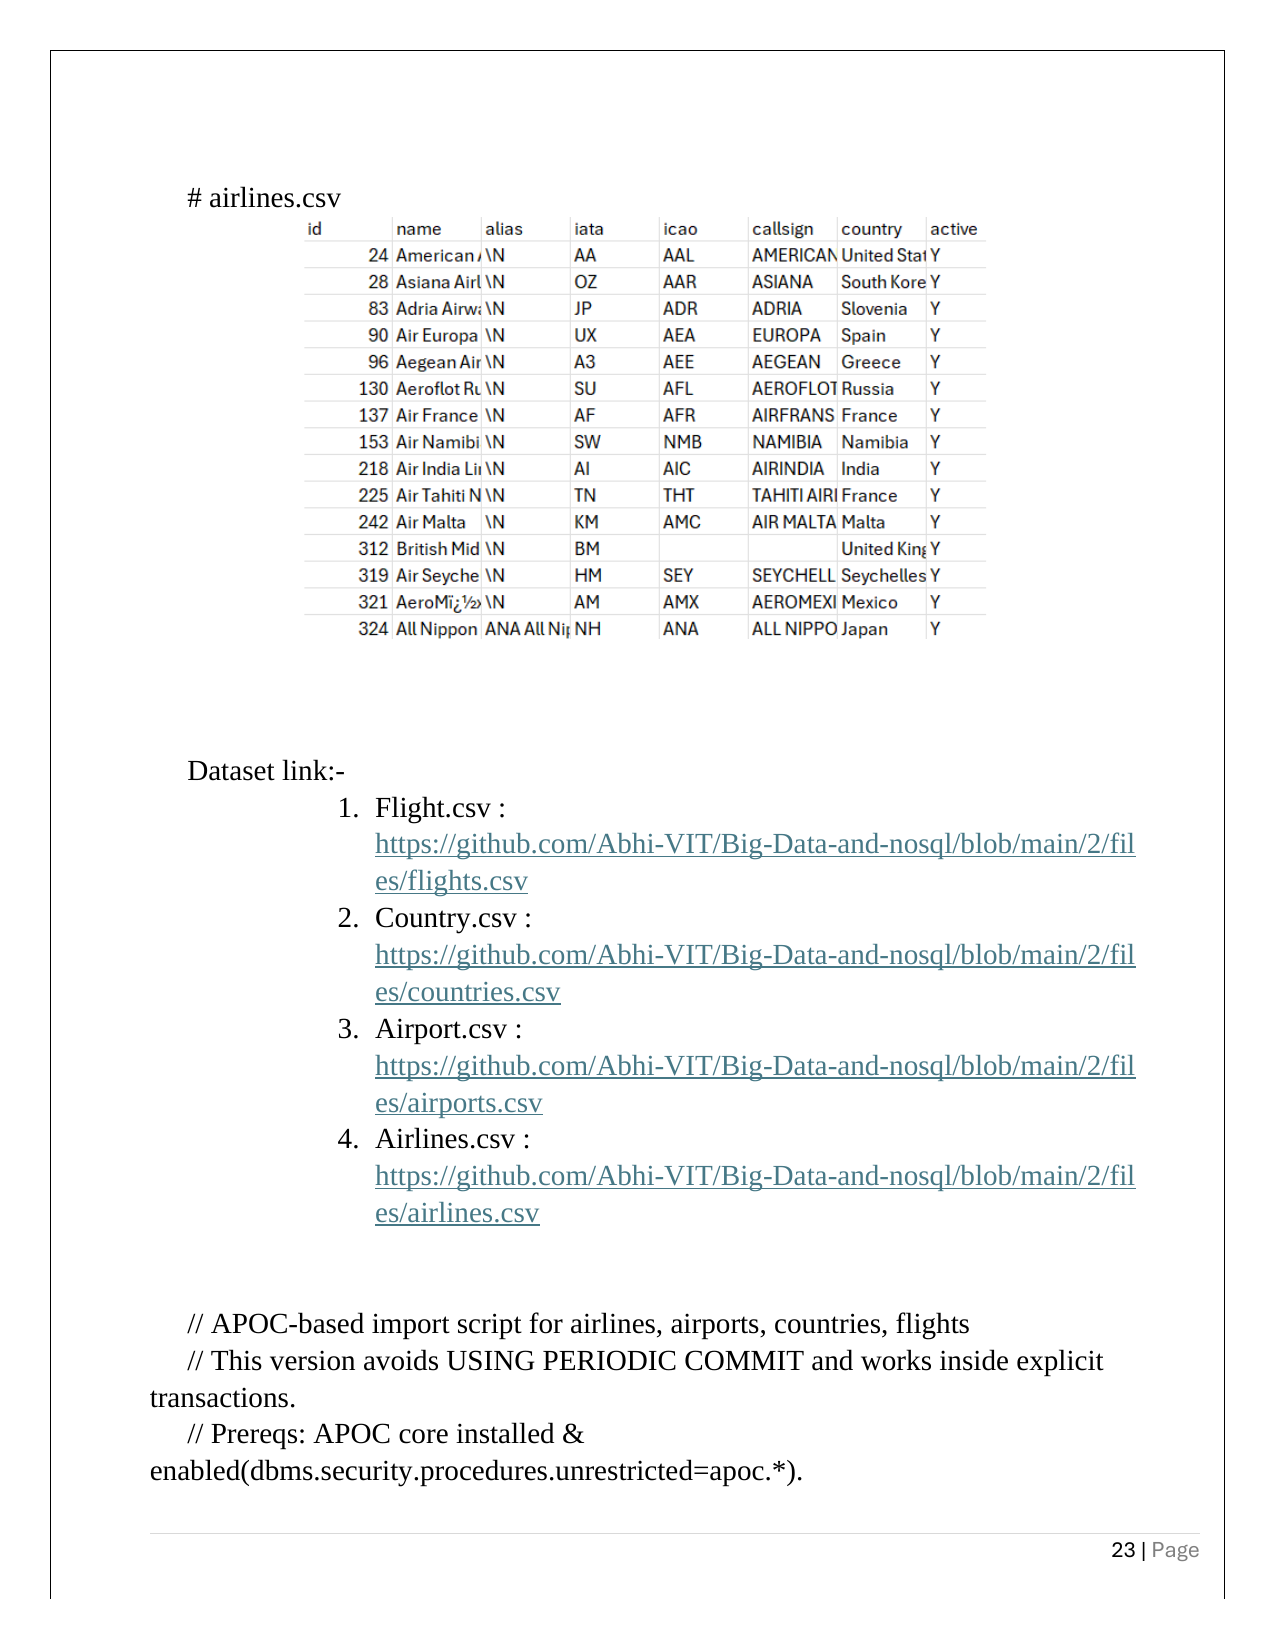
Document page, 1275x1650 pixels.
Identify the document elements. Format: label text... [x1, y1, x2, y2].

picture [304, 217, 987, 639]
text // APOC-based import script for airlines, airports, countries, flights [149, 1306, 1140, 1339]
text // This version avoids USING PERIODIC COMMIT and works inside explicit transactions. [149, 1343, 1140, 1413]
text Dataset link:- [149, 753, 1140, 786]
text // Prereqs: APOC core installed & enabled(dbms.security.procedures.unrestricted=apoc.*). [149, 1417, 1140, 1487]
text # airlines.csv [149, 180, 1140, 214]
list Airlines.csv : https://github.com/Abhi-VIT/Big-Data-and-nosql/blob/main/2/files/airlines.csv [337, 1122, 1140, 1229]
list Flight.csv : https://github.com/Abhi-VIT/Big-Data-and-nosql/blob/main/2/files/flights.csv [337, 790, 1140, 897]
list Airport.csv : https://github.com/Abhi-VIT/Big-Data-and-nosql/blob/main/2/files/airports.csv [337, 1011, 1140, 1118]
list Country.csv : https://github.com/Abhi-VIT/Big-Data-and-nosql/blob/main/2/files/countries.csv [337, 900, 1140, 1008]
